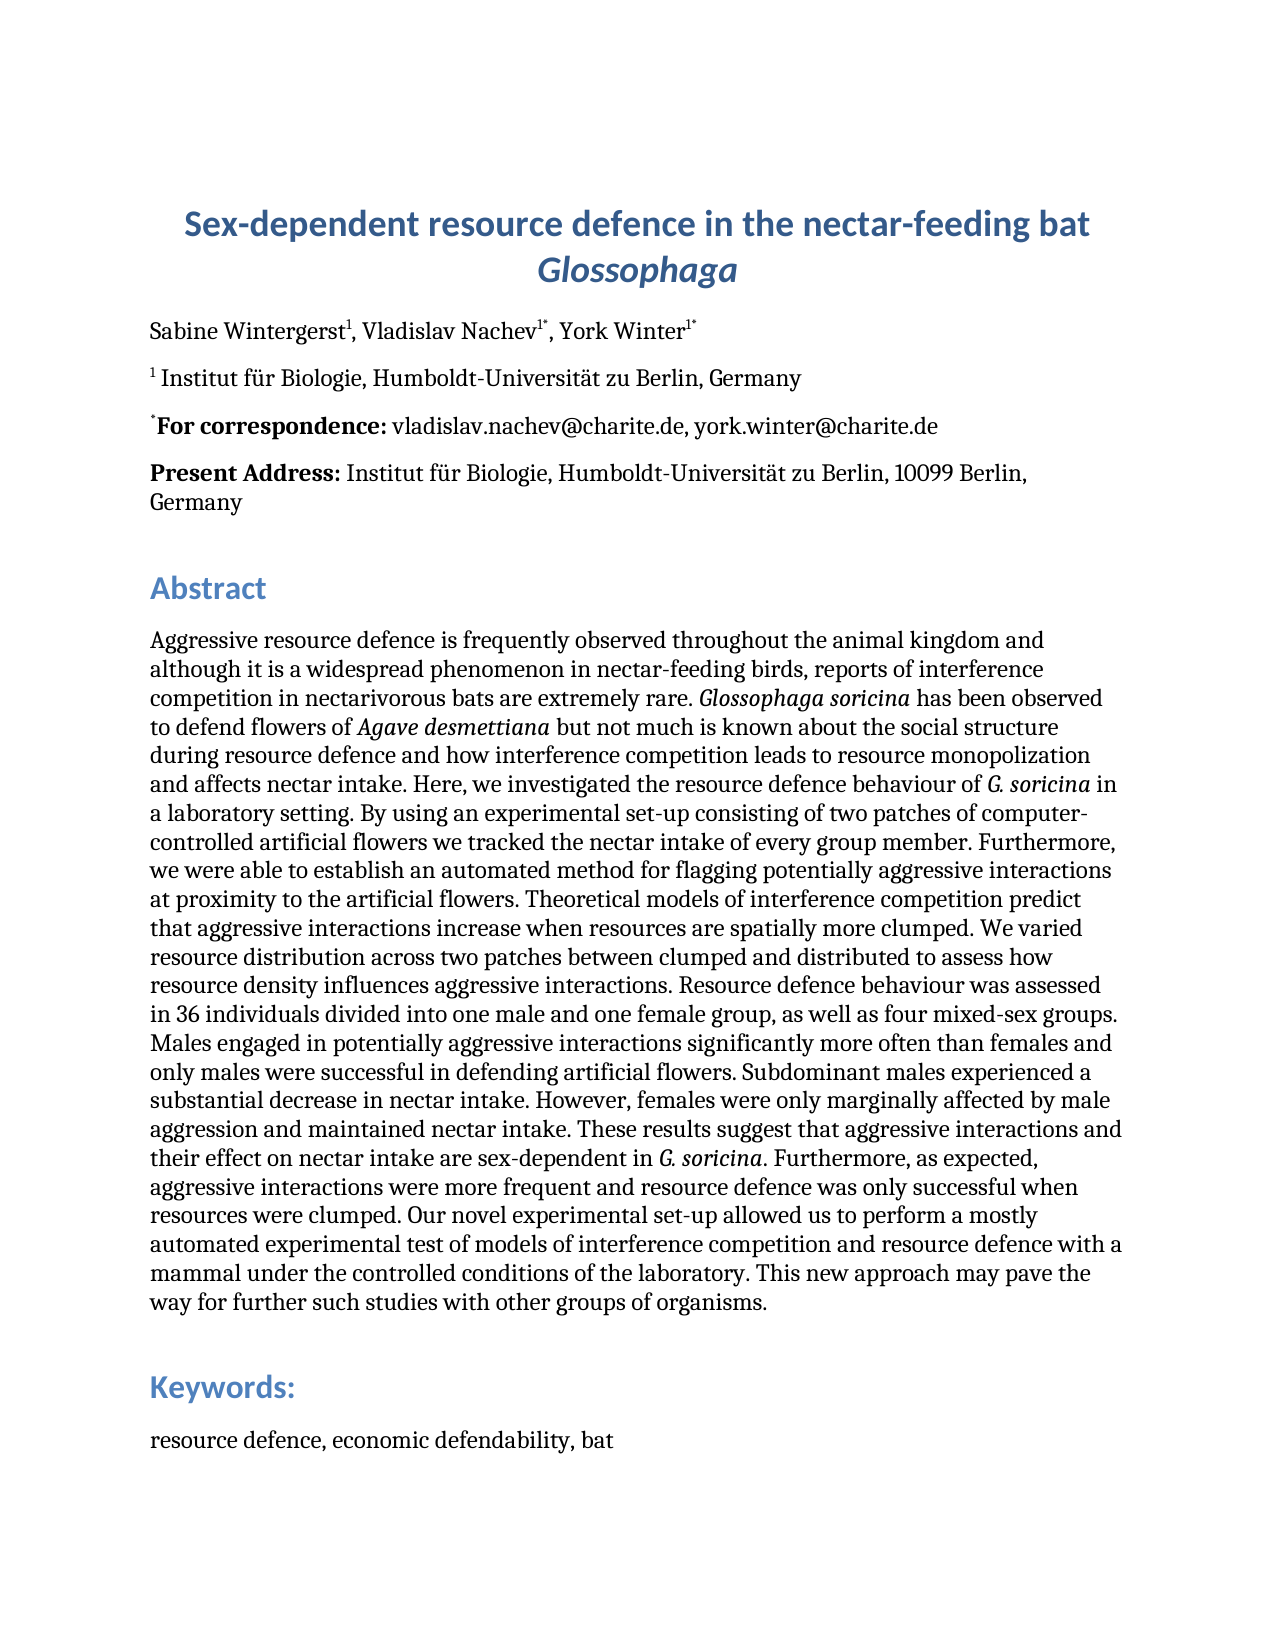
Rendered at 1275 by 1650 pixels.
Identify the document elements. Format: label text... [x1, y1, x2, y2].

text resource defence, economic defendability, bat [150, 1426, 1125, 1454]
text Sabine Wintergerst1, Vladislav Nachev1*, York Winter1* [150, 317, 1125, 345]
subtitle Keywords: [150, 1366, 1125, 1407]
text 1 Institut für Biologie, Humboldt-Universität zu Berlin, Germany [150, 364, 1125, 393]
text Aggressive resource defence is frequently observed throughout the animal kingdom and although it is a widespread phenomenon in nectar-feeding birds, reports of interference competition in nectarivorous bats are extremely rare. Glossophaga soricina has been observed to defend flowers of Agave desmettiana but not much is known about the social structure during resource defence and how interference competition leads to resource monopolization and affects nectar intake. Here, we investigated the resource defence behaviour of G. soricina in a laboratory setting. By using an experimental set-up consisting of two patches of computer-controlled artificial flowers we tracked the nectar intake of every group member. Furthermore, we were able to establish an automated method for flagging potentially aggressive interactions at proximity to the artificial flowers. Theoretical models of interference competition predict that aggressive interactions increase when resources are spatially more clumped. We varied resource distribution across two patches between clumped and distributed to assess how resource density influences aggressive interactions. Resource defence behaviour was assessed in 36 individuals divided into one male and one female group, as well as four mixed-sex groups. Males engaged in potentially aggressive interactions significantly more often than females and only males were successful in defending artificial flowers. Subdominant males experienced a substantial decrease in nectar intake. However, females were only marginally affected by male aggression and maintained nectar intake. These results suggest that aggressive interactions and their effect on nectar intake are sex-dependent in G. soricina. Furthermore, as expected, aggressive interactions were more frequent and resource defence was only successful when resources were clumped. Our novel experimental set-up allowed us to perform a mostly automated experimental test of models of interference competition and resource defence with a mammal under the controlled conditions of the laboratory. This new approach may pave the way for further such studies with other groups of organisms. [150, 626, 1125, 1316]
text Present Address: Institut für Biologie, Humboldt-Universität zu Berlin, 10099 Berlin, Germany [150, 459, 1125, 517]
text *For correspondence: vladislav.nachev@charite.de, york.winter@charite.de [150, 412, 1125, 440]
subtitle Abstract [150, 567, 1125, 607]
title Sex-dependent resource defence in the nectar-feeding bat Glossophaga [150, 200, 1125, 292]
